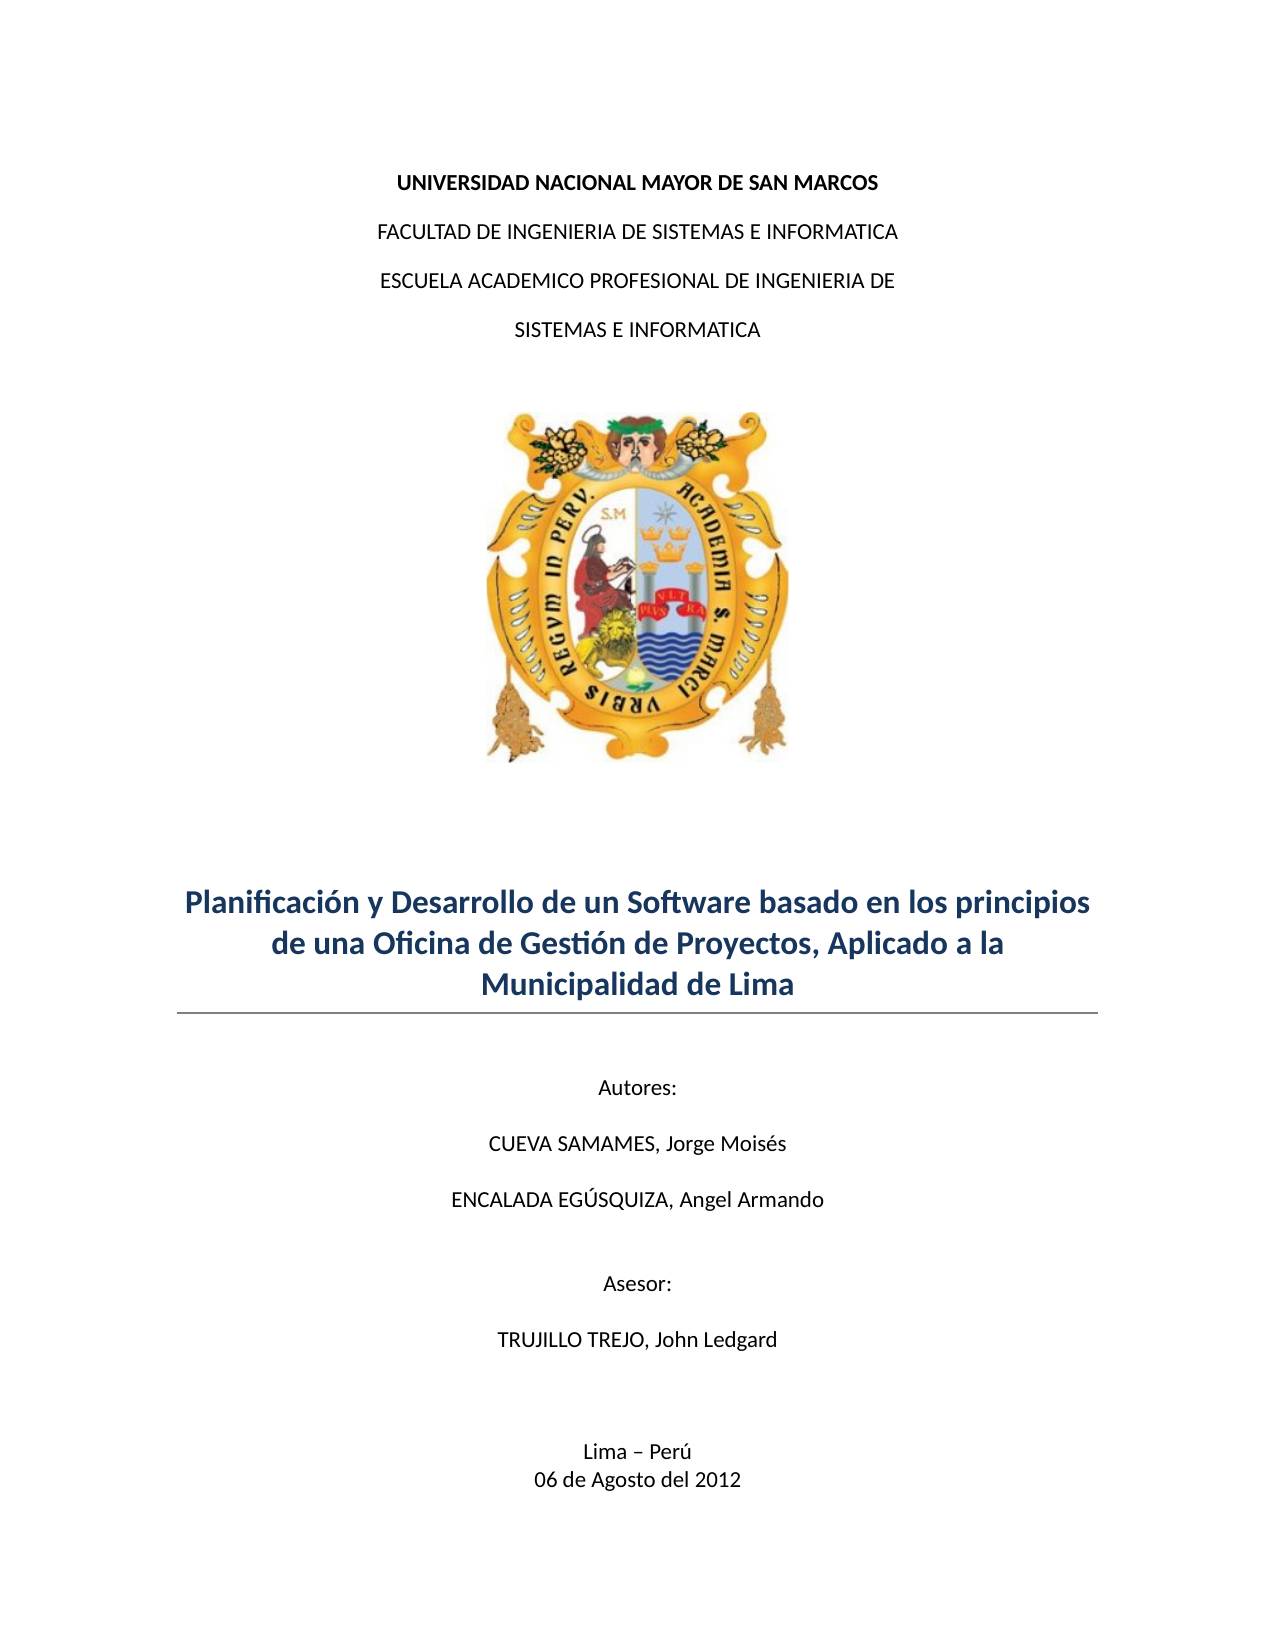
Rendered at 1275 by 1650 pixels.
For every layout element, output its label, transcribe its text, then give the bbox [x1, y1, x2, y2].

text FACULTAD DE INGENIERIA DE SISTEMAS E INFORMATICA [177, 217, 1098, 245]
text UNIVERSIDAD NACIONAL MAYOR DE SAN MARCOS [177, 168, 1098, 196]
title Planificación y Desarrollo de un Software basado en los principios de una Oficina de Gestión de Proyectos, Aplicado a la Municipalidad de Lima [177, 881, 1098, 1012]
text TRUJILLO TREJO, John Ledgard [177, 1325, 1098, 1353]
text Lima – Perú [177, 1437, 1098, 1465]
text Autores: [177, 1073, 1098, 1101]
text CUEVA SAMAMES, Jorge Moisés [177, 1129, 1098, 1157]
text ENCALADA EGÚSQUIZA, Angel Armando [177, 1185, 1098, 1213]
text SISTEMAS E INFORMATICA [177, 315, 1098, 343]
text 06 de Agosto del 2012 [177, 1465, 1098, 1493]
text Asesor: [177, 1269, 1098, 1297]
text ESCUELA ACADEMICO PROFESIONAL DE INGENIERIA DE [177, 266, 1098, 294]
picture [486, 412, 789, 763]
